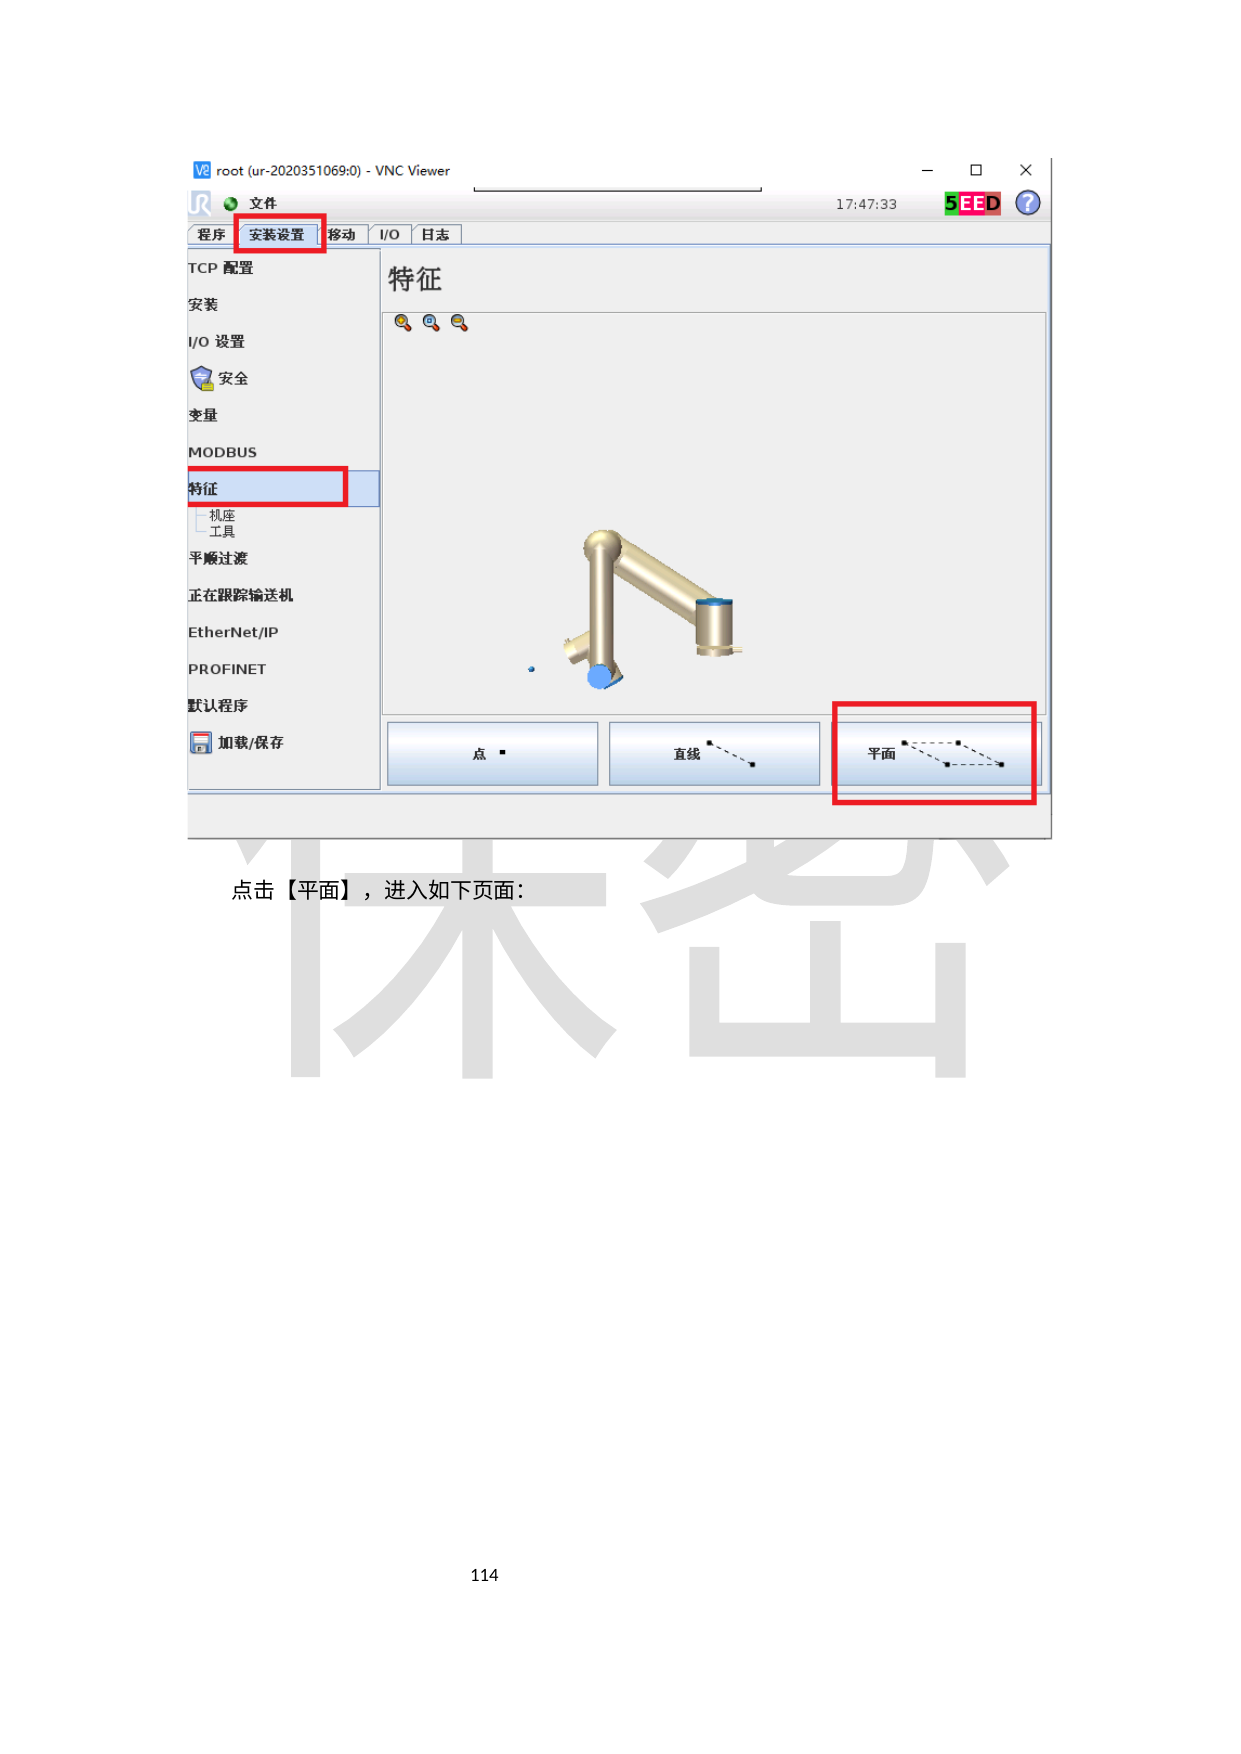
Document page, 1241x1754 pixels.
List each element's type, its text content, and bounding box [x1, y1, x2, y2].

text 点击【平面】，进入如下页面： [187, 873, 1053, 906]
picture [187, 158, 1053, 840]
